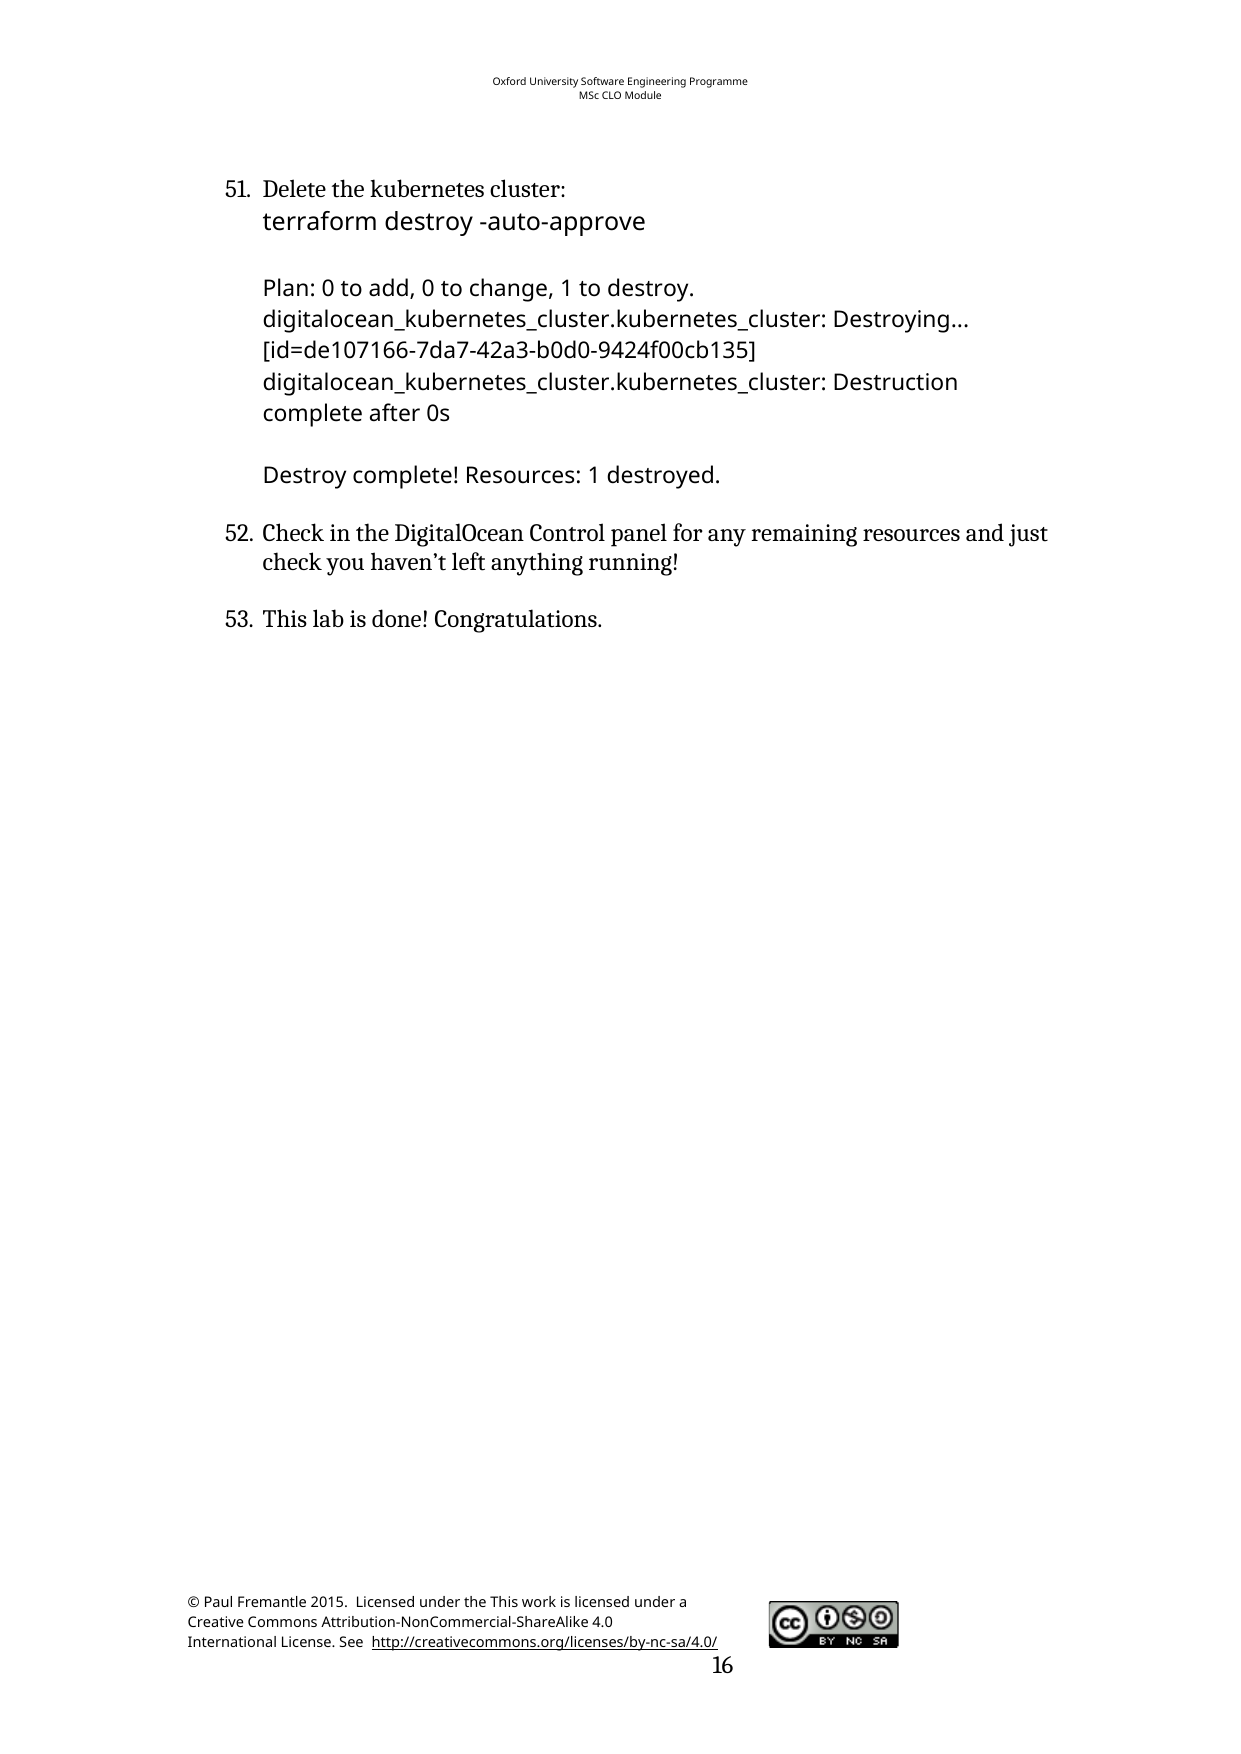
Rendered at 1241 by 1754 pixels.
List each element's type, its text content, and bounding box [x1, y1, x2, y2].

text digitalocean_kubernetes_cluster.kubernetes_cluster: Destruction complete after 0s [262, 365, 1053, 428]
list This lab is done! Congratulations. [225, 605, 1053, 634]
list Delete the kubernetes cluster: [225, 175, 1053, 203]
text Plan: 0 to add, 0 to change, 1 to destroy. [262, 272, 1053, 303]
text digitalocean_kubernetes_cluster.kubernetes_cluster: Destroying... [id=de107166-7da7-42a3-b0d0-9424f00cb135] [262, 303, 1053, 365]
picture [768, 1601, 899, 1648]
list Check in the DigitalOcean Control panel for any remaining resources and just check you haven’t left anything running! [225, 519, 1053, 605]
text terraform destroy -auto-approve [262, 203, 1053, 238]
text Destroy complete! Resources: 1 destroyed. [262, 459, 1053, 490]
